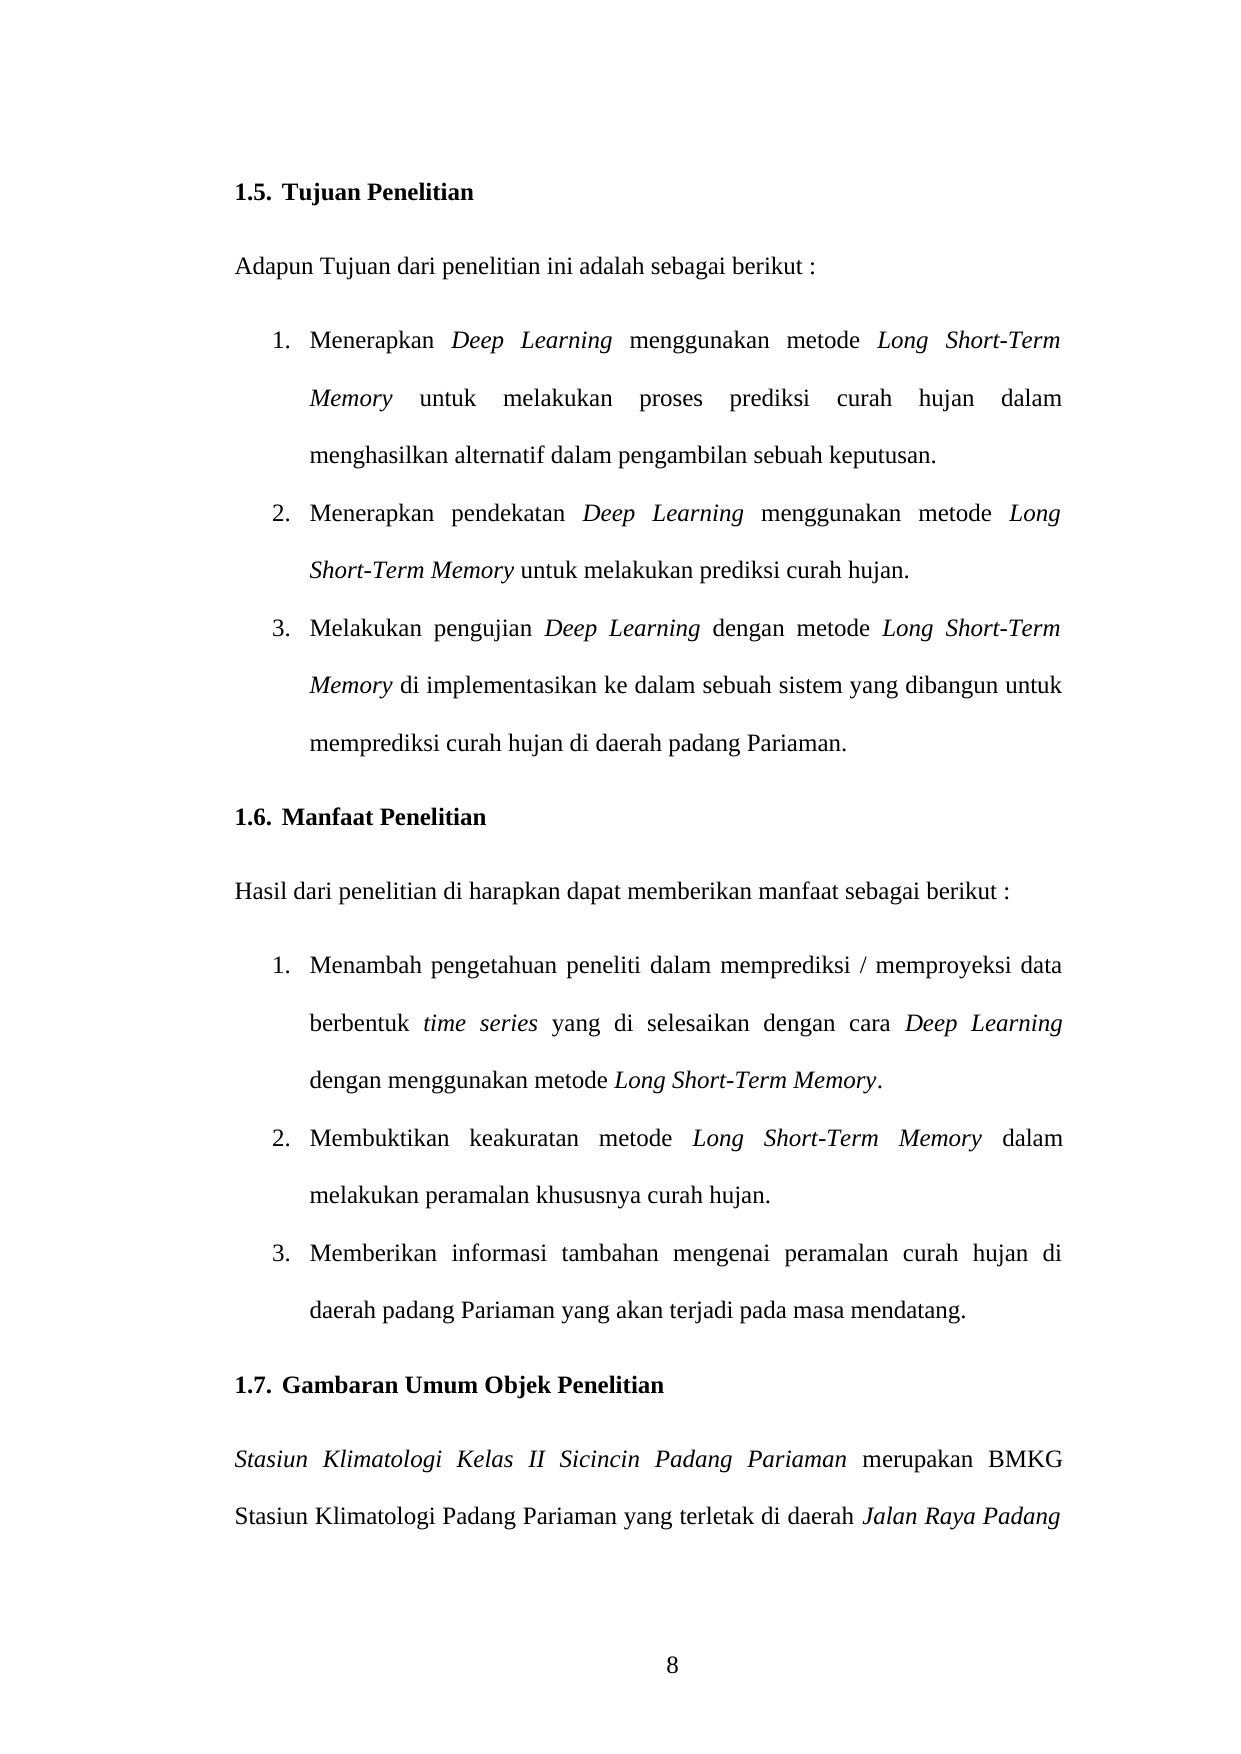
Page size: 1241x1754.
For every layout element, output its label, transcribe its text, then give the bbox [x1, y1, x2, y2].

list Menambah pengetahuan peneliti dalam memprediksi / memproyeksi data berbentuk time series yang di selesaikan dengan cara Deep Learning dengan menggunakan metode Long Short-Term Memory. [272, 951, 1063, 1094]
text Hasil dari penelitian di harapkan dapat memberikan manfaat sebagai berikut : [234, 876, 1063, 905]
list Menerapkan pendekatan Deep Learning menggunakan metode Long Short-Term Memory untuk melakukan prediksi curah hujan. [272, 498, 1063, 584]
subtitle Tujuan Penelitian [234, 177, 1063, 206]
subtitle Manfaat Penelitian [234, 802, 1063, 831]
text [234, 1444, 1063, 1530]
list Memberikan informasi tambahan mengenai peramalan curah hujan di daerah padang Pariaman yang akan terjadi pada masa mendatang. [272, 1238, 1063, 1324]
list Menerapkan Deep Learning menggunakan metode Long Short-Term Memory untuk melakukan proses prediksi curah hujan dalam menghasilkan alternatif dalam pengambilan sebuah keputusan. [272, 326, 1063, 469]
text Adapun Tujuan dari penelitian ini adalah sebagai berikut : [234, 251, 1063, 280]
list Melakukan pengujian Deep Learning dengan metode Long Short-Term Memory di implementasikan ke dalam sebuah sistem yang dibangun untuk memprediksi curah hujan di daerah padang Pariaman. [272, 613, 1063, 757]
subtitle Gambaran Umum Objek Penelitian [234, 1370, 1063, 1398]
list Membuktikan keakuratan metode Long Short-Term Memory dalam melakukan peramalan khususnya curah hujan. [272, 1123, 1063, 1209]
